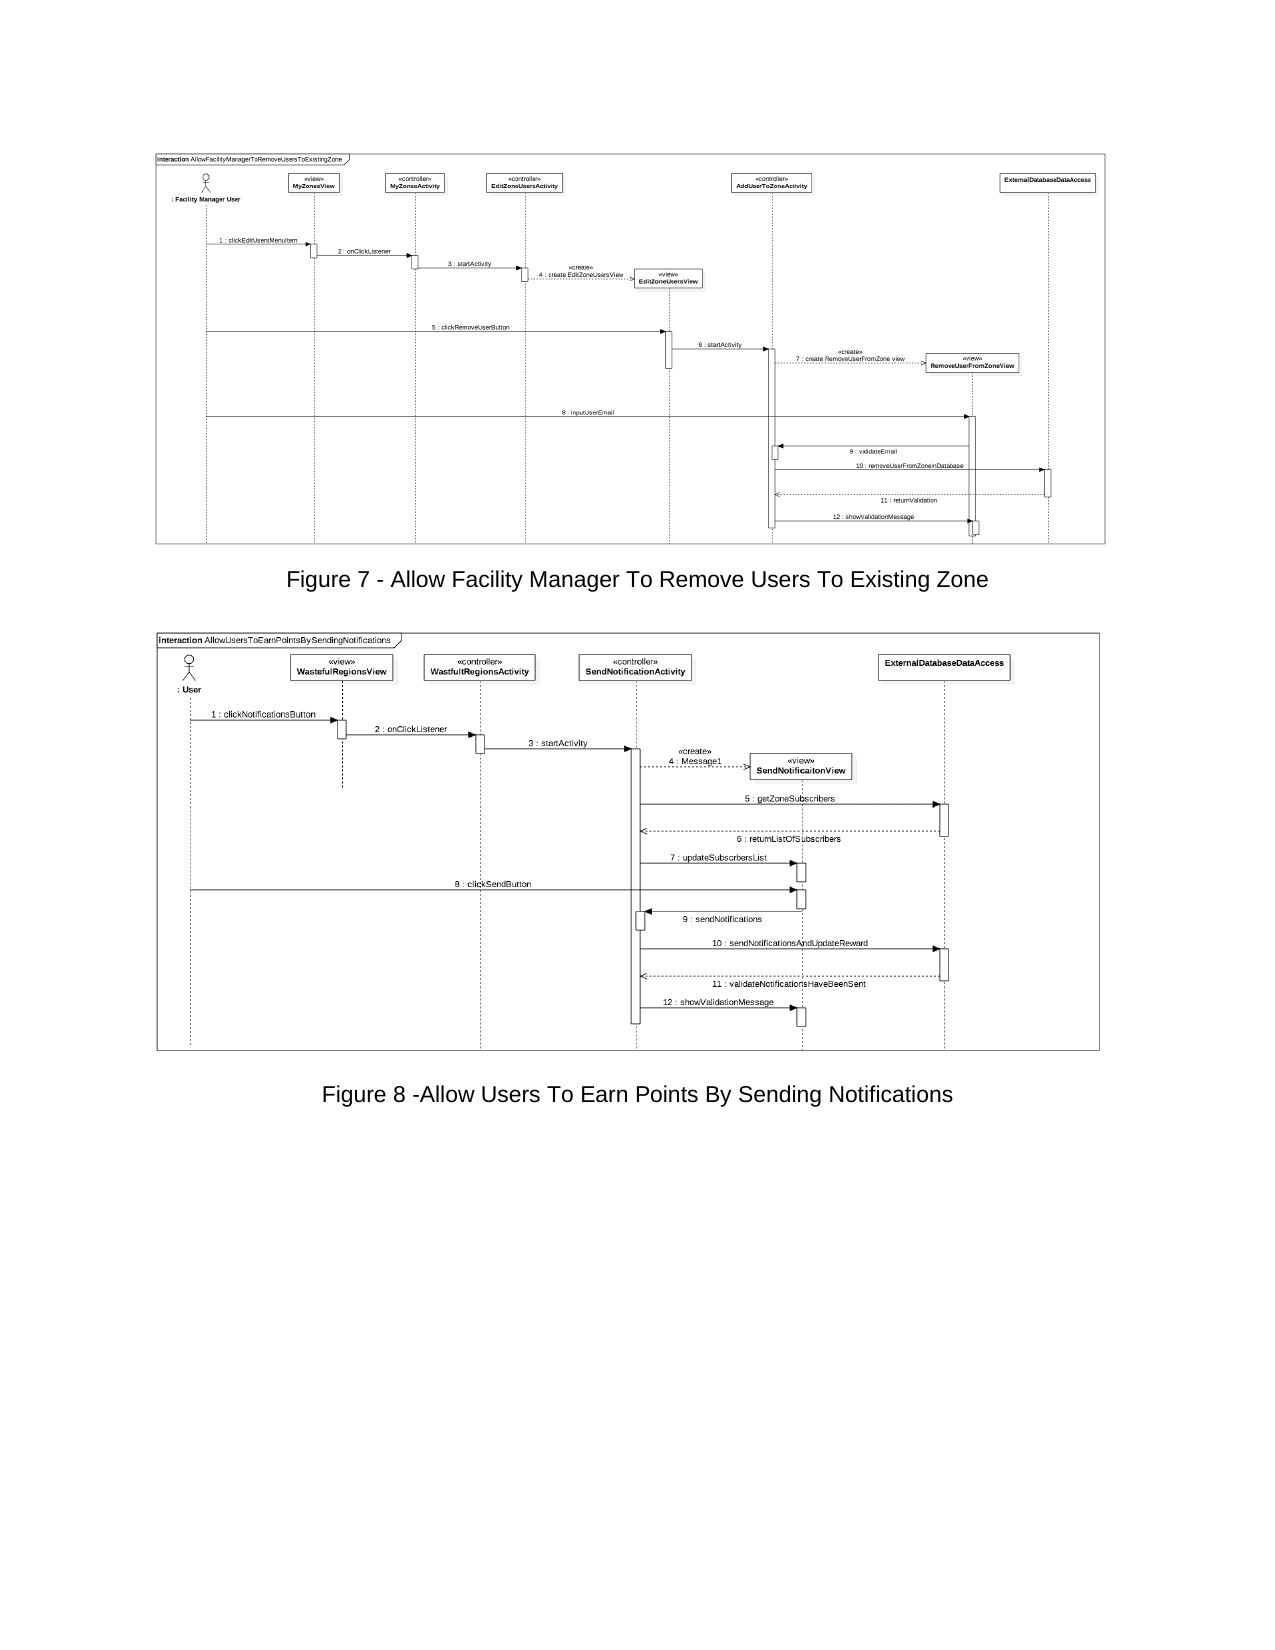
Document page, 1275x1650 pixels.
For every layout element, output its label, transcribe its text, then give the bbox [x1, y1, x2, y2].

text Figure 7 - Allow Facility Manager To Remove Users To Existing Zone [150, 566, 1125, 623]
picture [150, 626, 1125, 1077]
picture [151, 150, 1124, 563]
text Figure 8 -Allow Users To Earn Points By Sending Notifications [150, 1081, 1125, 1107]
